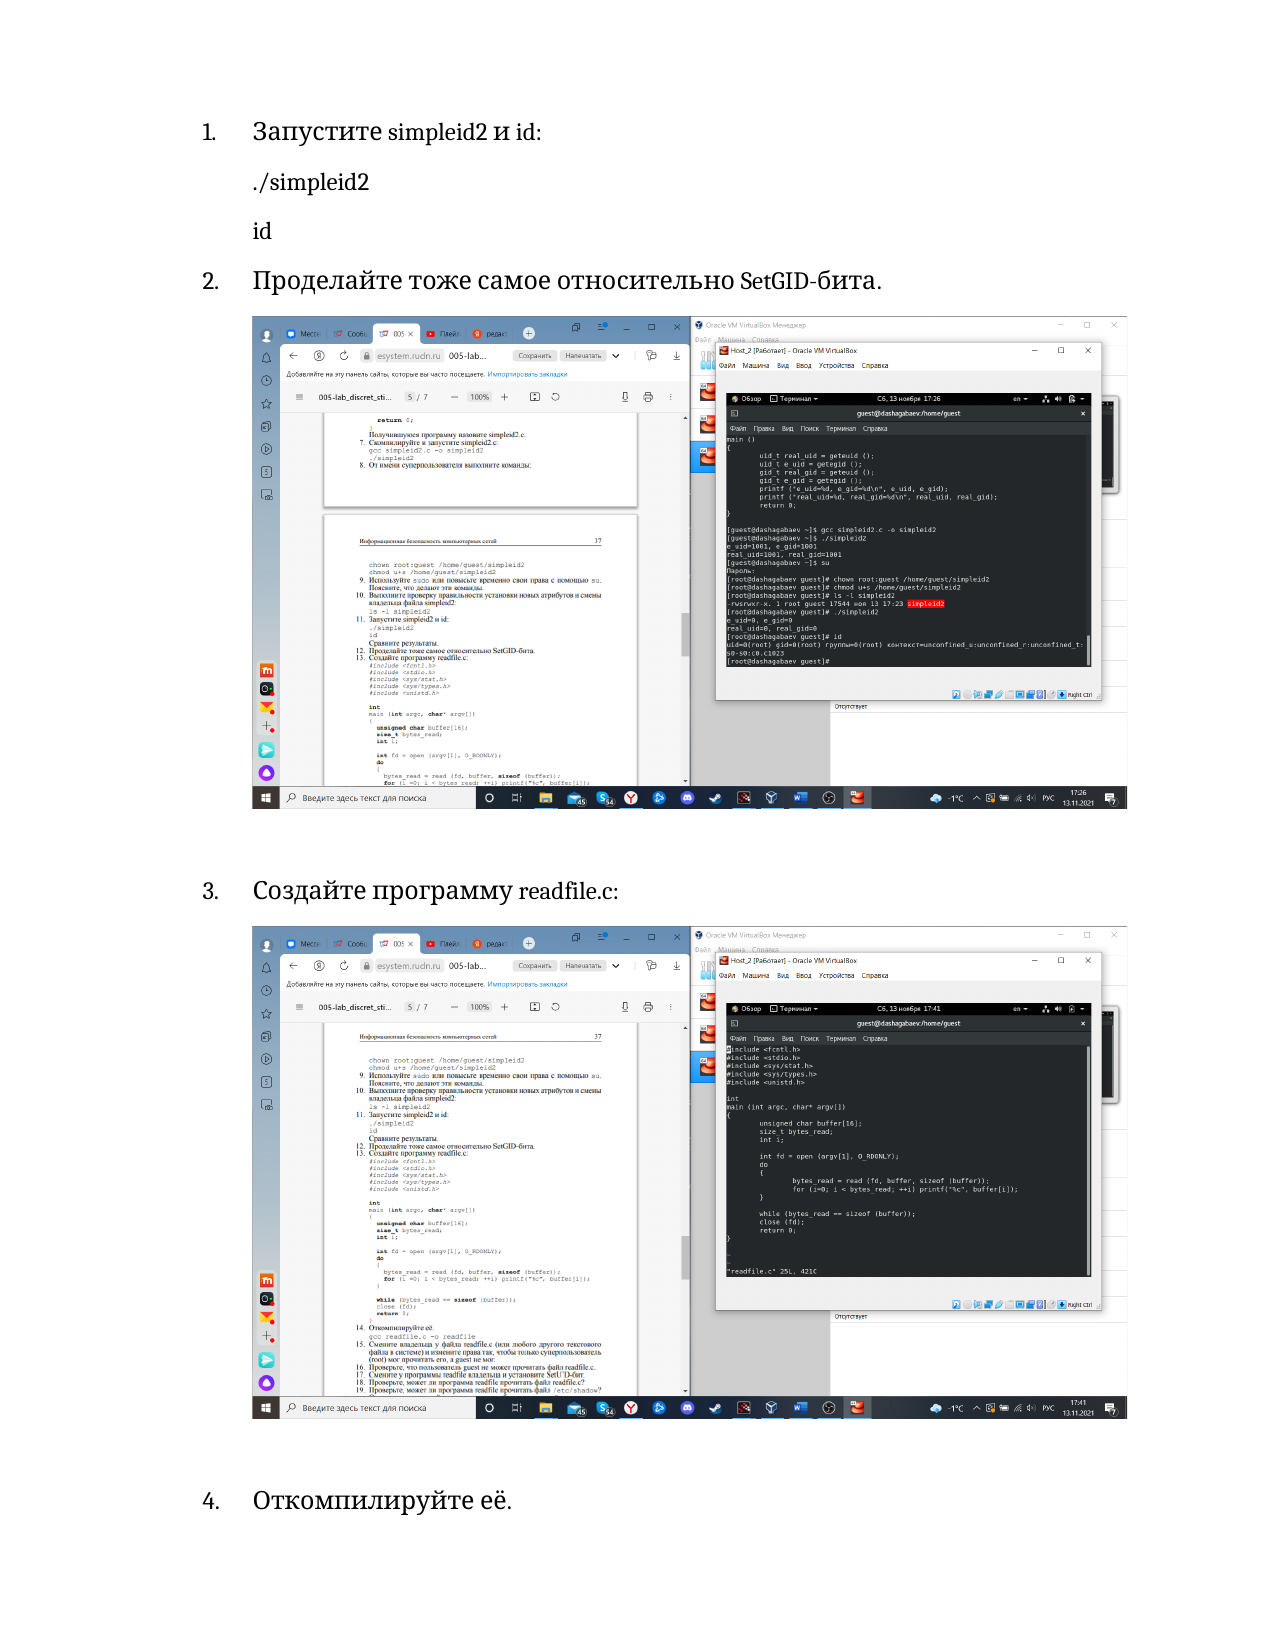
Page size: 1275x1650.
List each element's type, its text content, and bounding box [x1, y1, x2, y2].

picture [252, 926, 1128, 1419]
list ./simpleid2 [202, 168, 1186, 196]
picture [252, 316, 1128, 809]
list Запустите simpleid2 и id: [202, 118, 1186, 147]
list id [202, 217, 1186, 246]
list Проделайте тоже самое относительно SetGID-бита. [202, 267, 1186, 296]
list Откомпилируйте её. [202, 1487, 1186, 1516]
list Создайте программу readfile.c: [202, 877, 1186, 906]
